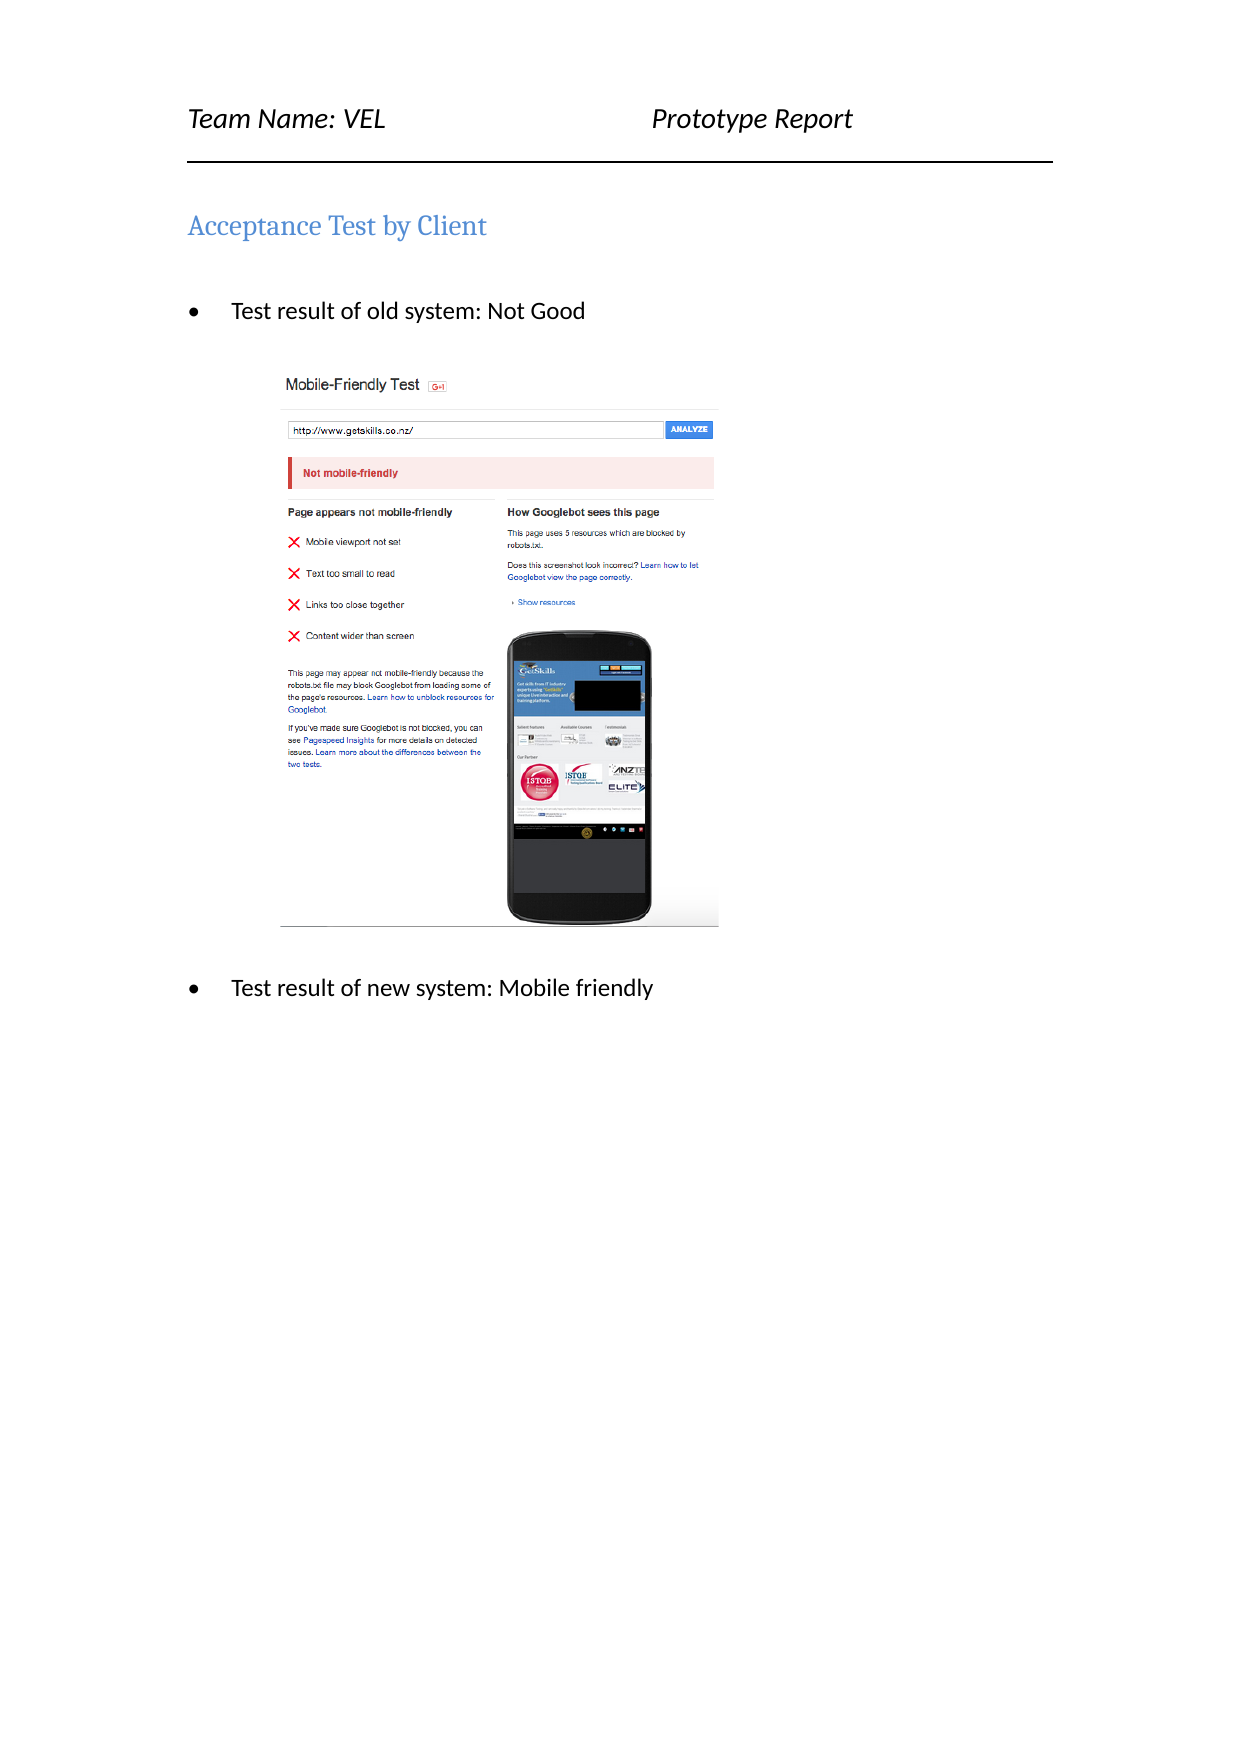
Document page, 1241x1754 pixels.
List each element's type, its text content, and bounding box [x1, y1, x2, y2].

picture [280, 370, 719, 927]
text • Test result of new system: Mobile friendly [187, 971, 1053, 1003]
text Acceptance Test by Client [187, 193, 1053, 258]
text • Test result of old system: Not Good [187, 294, 1053, 327]
